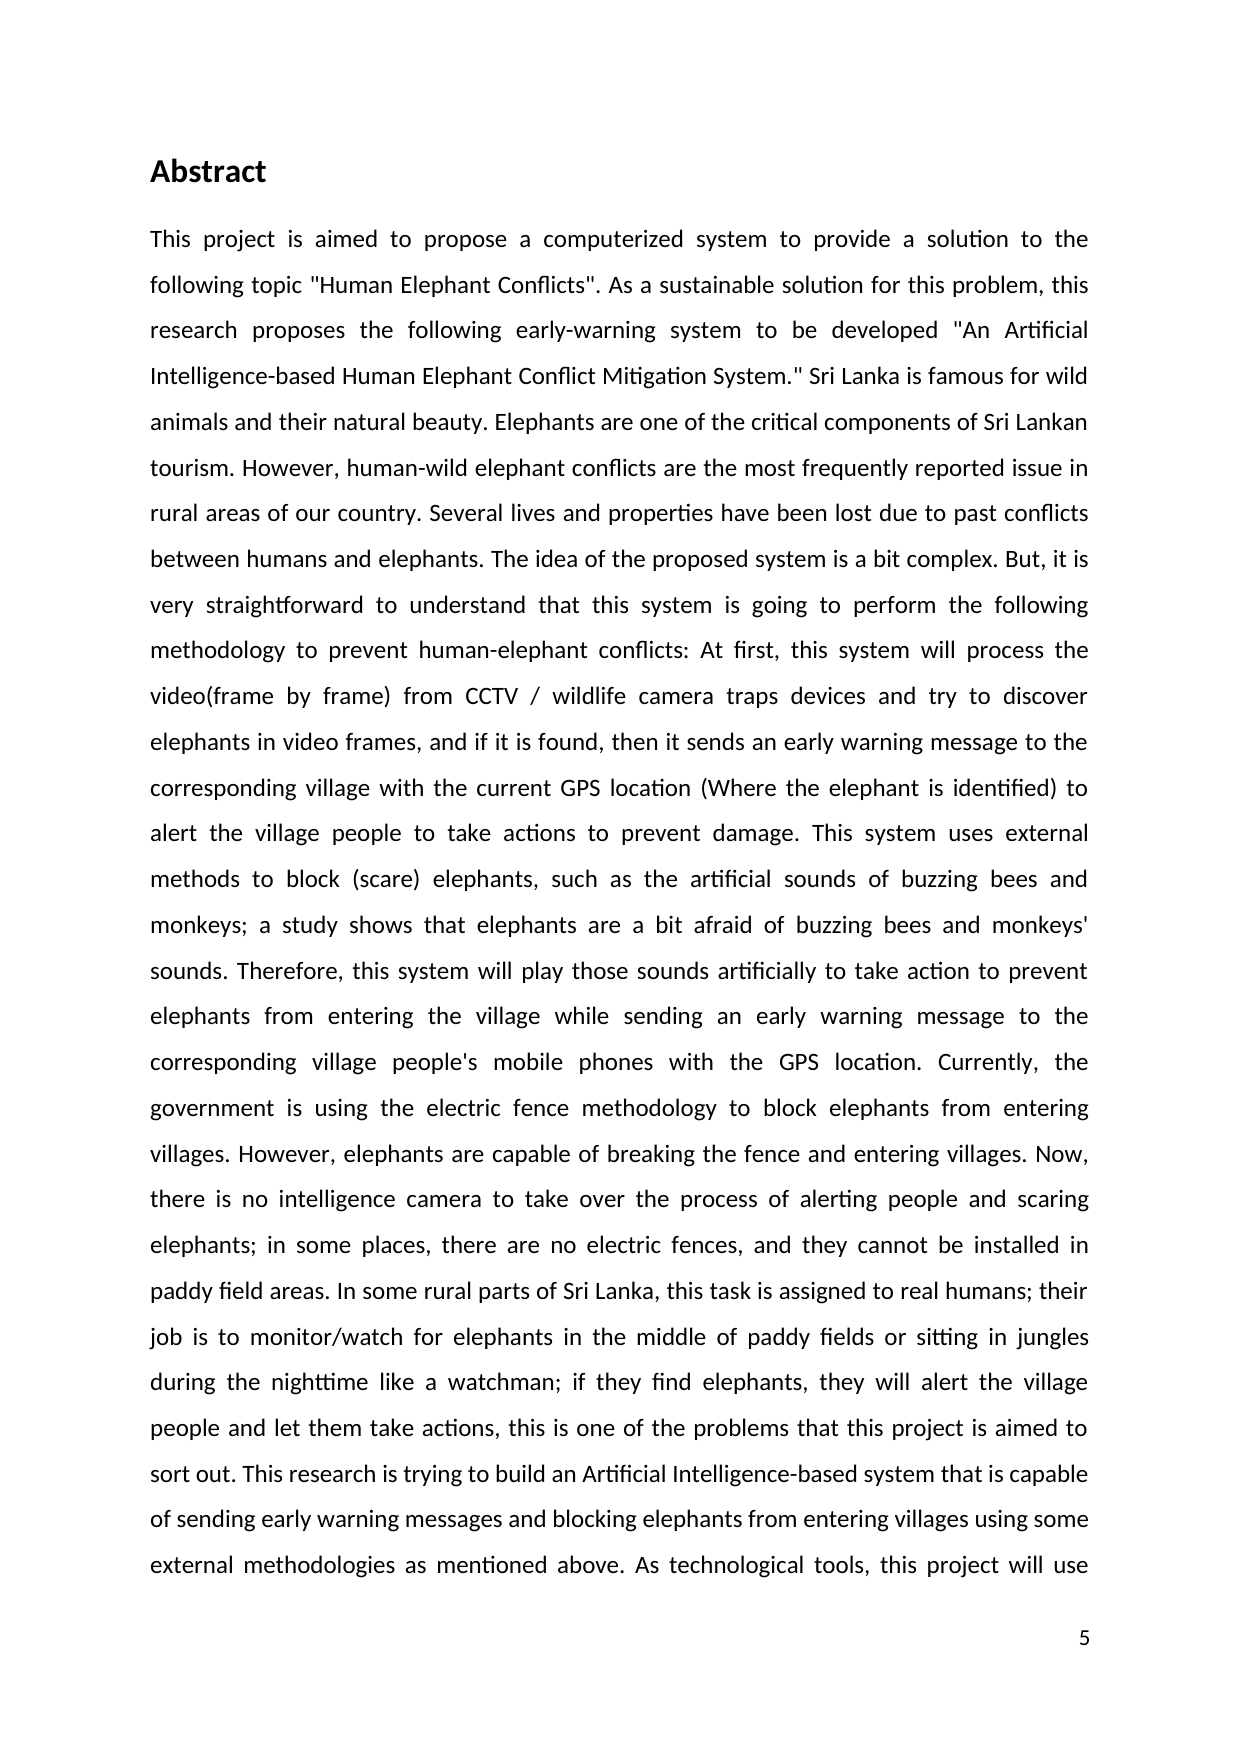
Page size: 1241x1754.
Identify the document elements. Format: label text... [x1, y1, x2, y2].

subtitle Abstract [150, 150, 1090, 191]
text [150, 223, 1090, 1580]
